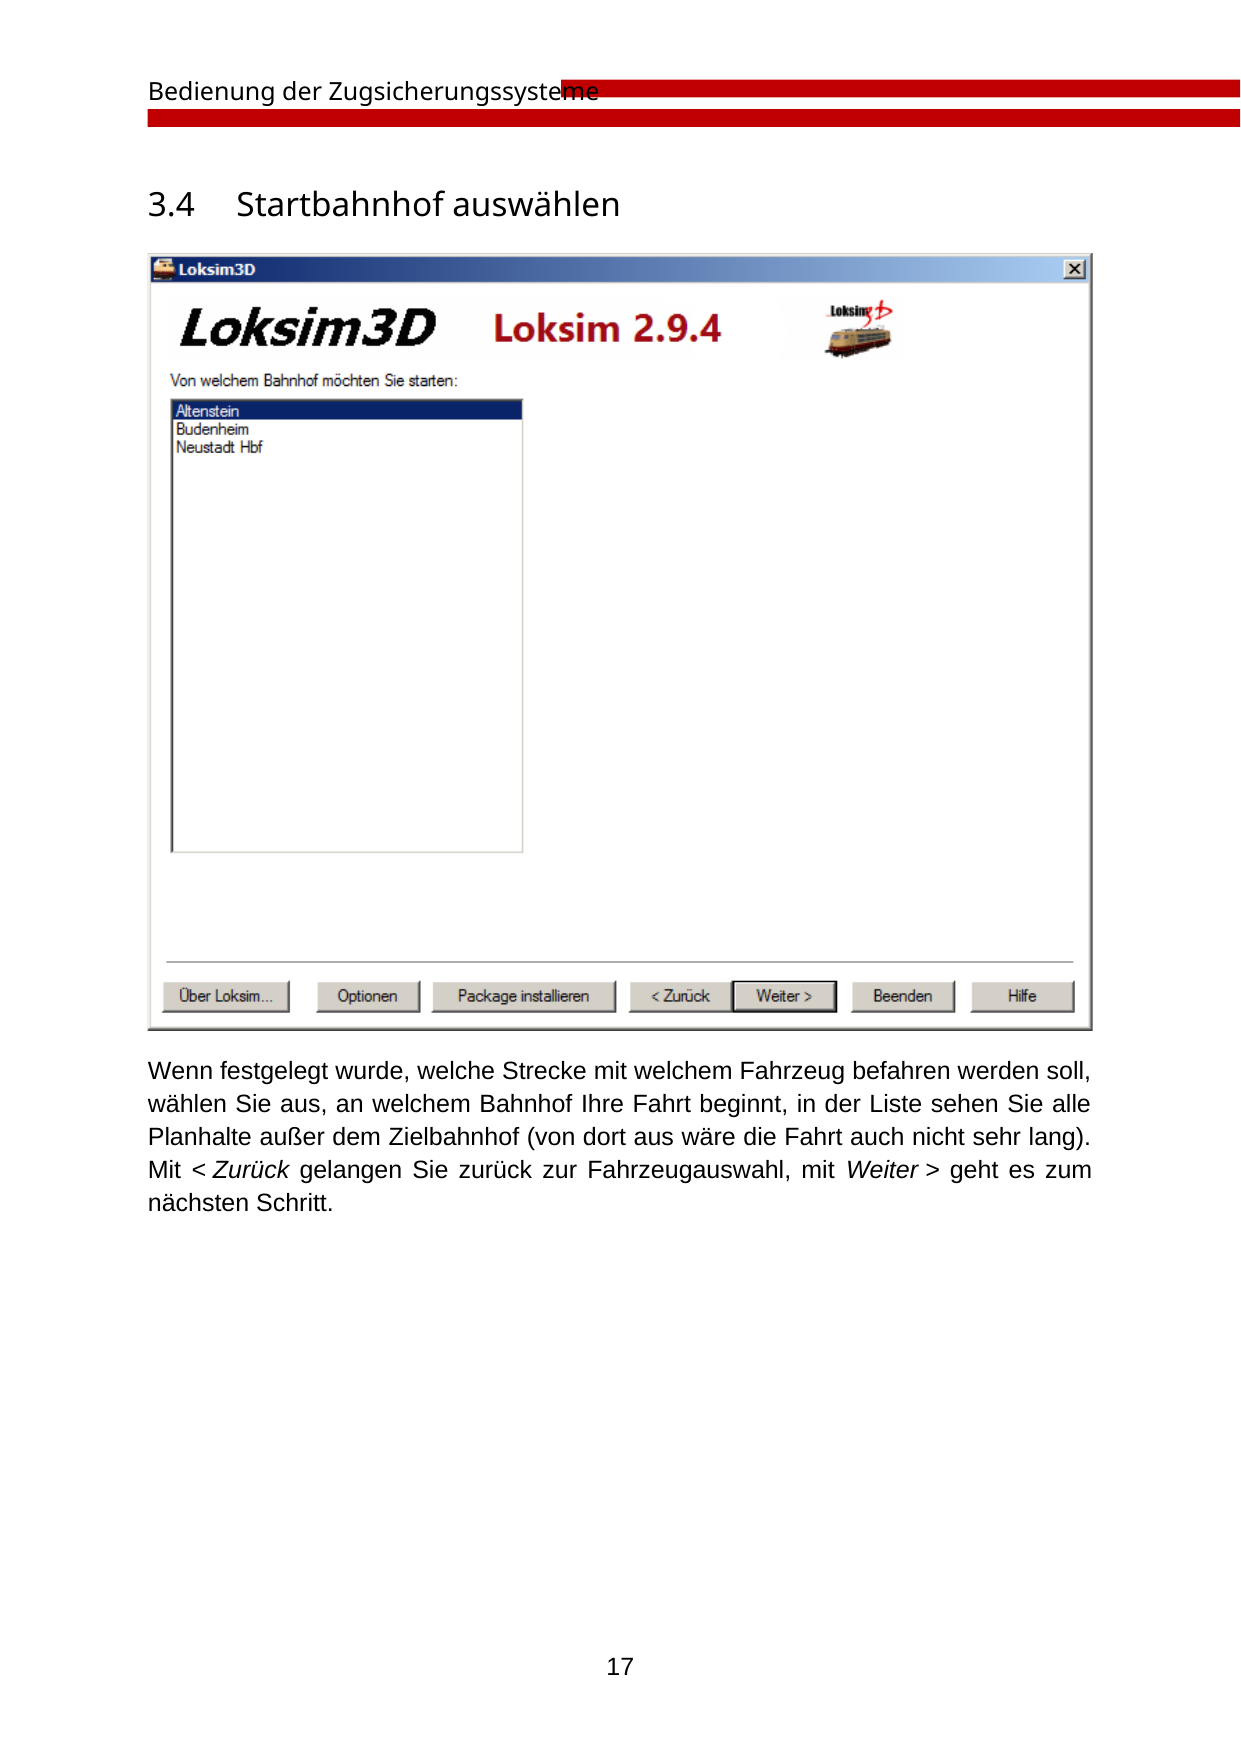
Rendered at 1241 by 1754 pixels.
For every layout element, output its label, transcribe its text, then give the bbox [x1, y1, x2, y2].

text Wenn festgelegt wurde, welche Strecke mit welchem Fahrzeug befahren werden soll, wählen Sie aus, an welchem Bahnhof Ihre Fahrt beginnt, in der Liste sehen Sie alle Planhalte außer dem Zielbahnhof (von dort aus wäre die Fahrt auch nicht sehr lang). Mit < Zurück gelangen Sie zurück zur Fahrzeugauswahl, mit Weiter > geht es zum nächsten Schritt. [148, 1056, 1093, 1217]
subtitle Startbahnhof auswählen [148, 181, 1093, 226]
picture [147, 253, 1093, 1031]
